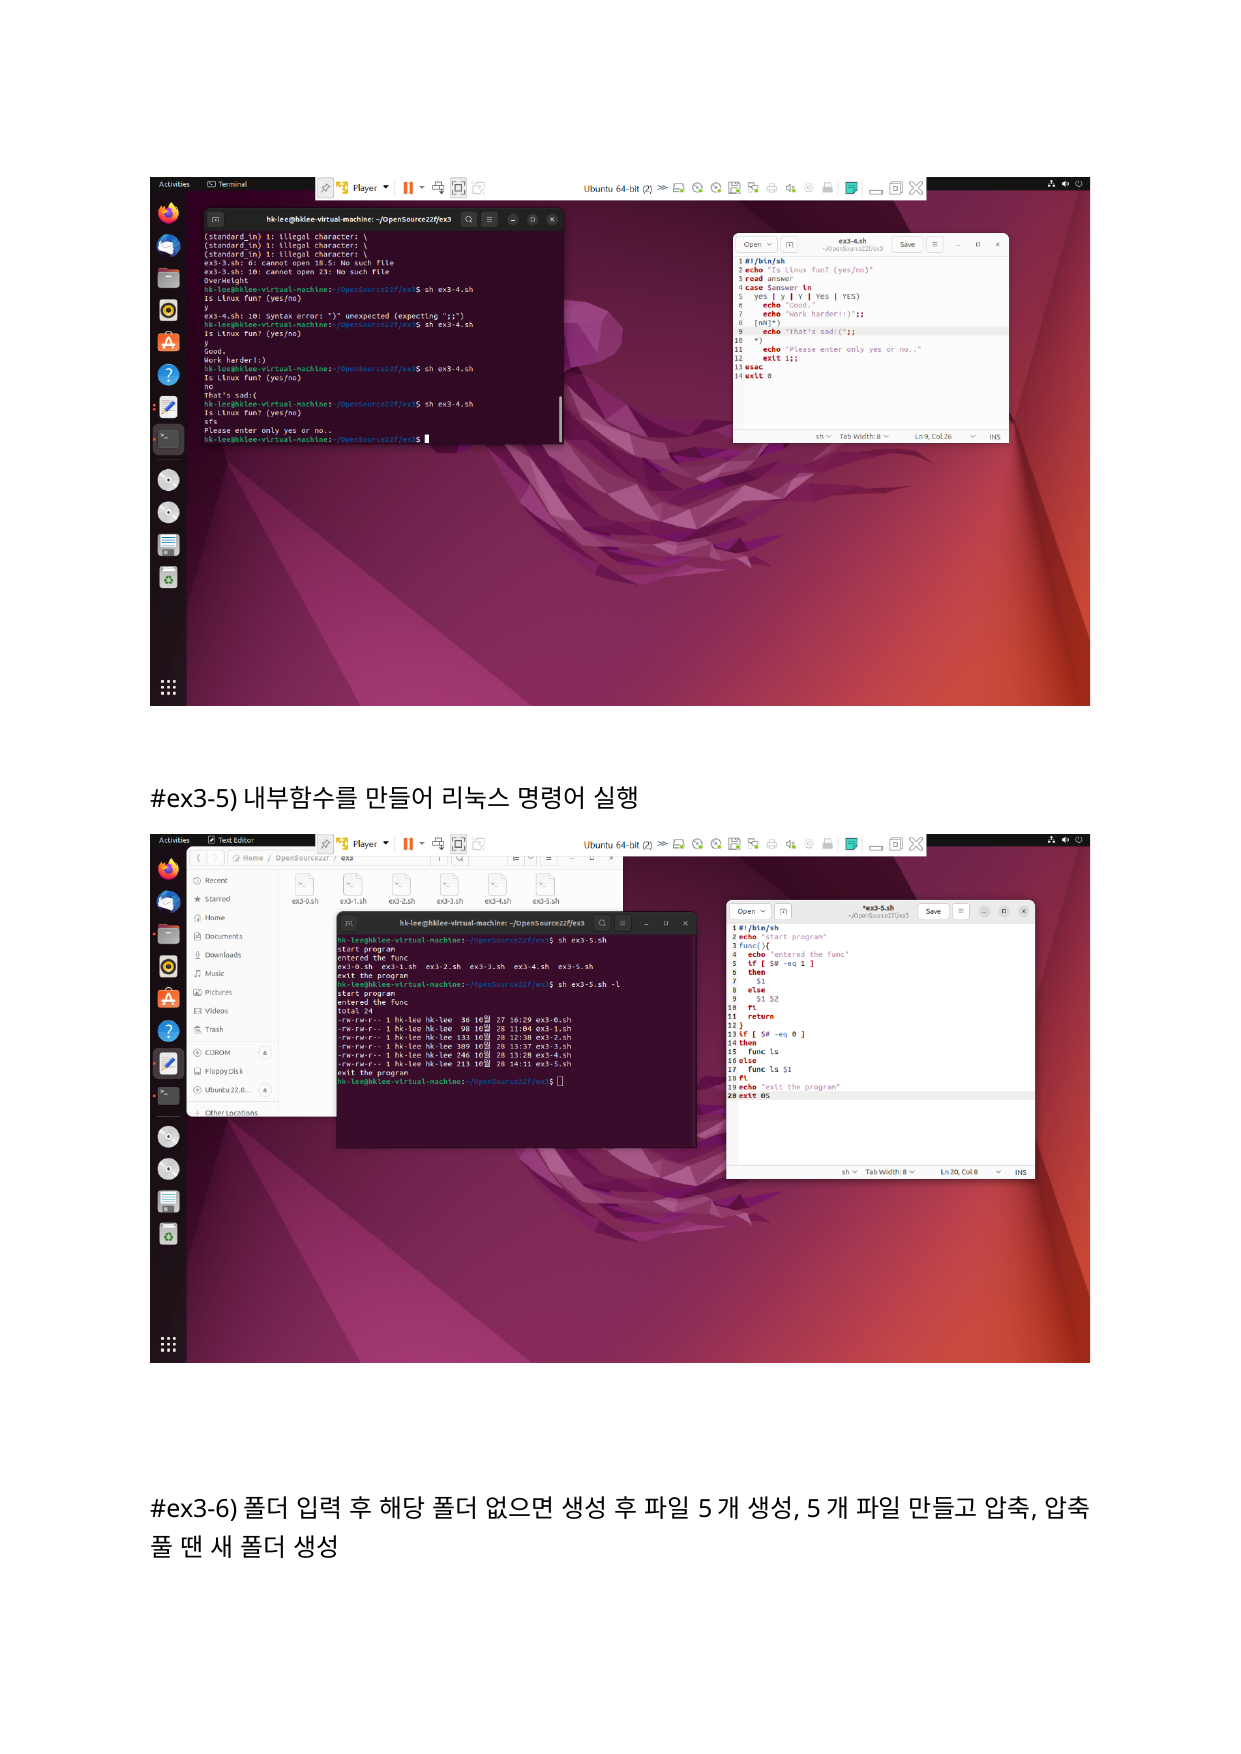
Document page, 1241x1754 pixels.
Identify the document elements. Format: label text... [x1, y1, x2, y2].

text #ex3-6) 폴더 입력 후 해당 폴더 없으면 생성 후 파일 5개 생성, 5개 파일 만들고 압축, 압축 풀 땐 새 폴더 생성 [150, 1489, 1090, 1564]
picture [150, 834, 1091, 1363]
text #ex3-5) 내부함수를 만들어 리눅스 명령어 실행 [150, 778, 1090, 814]
picture [150, 177, 1091, 706]
